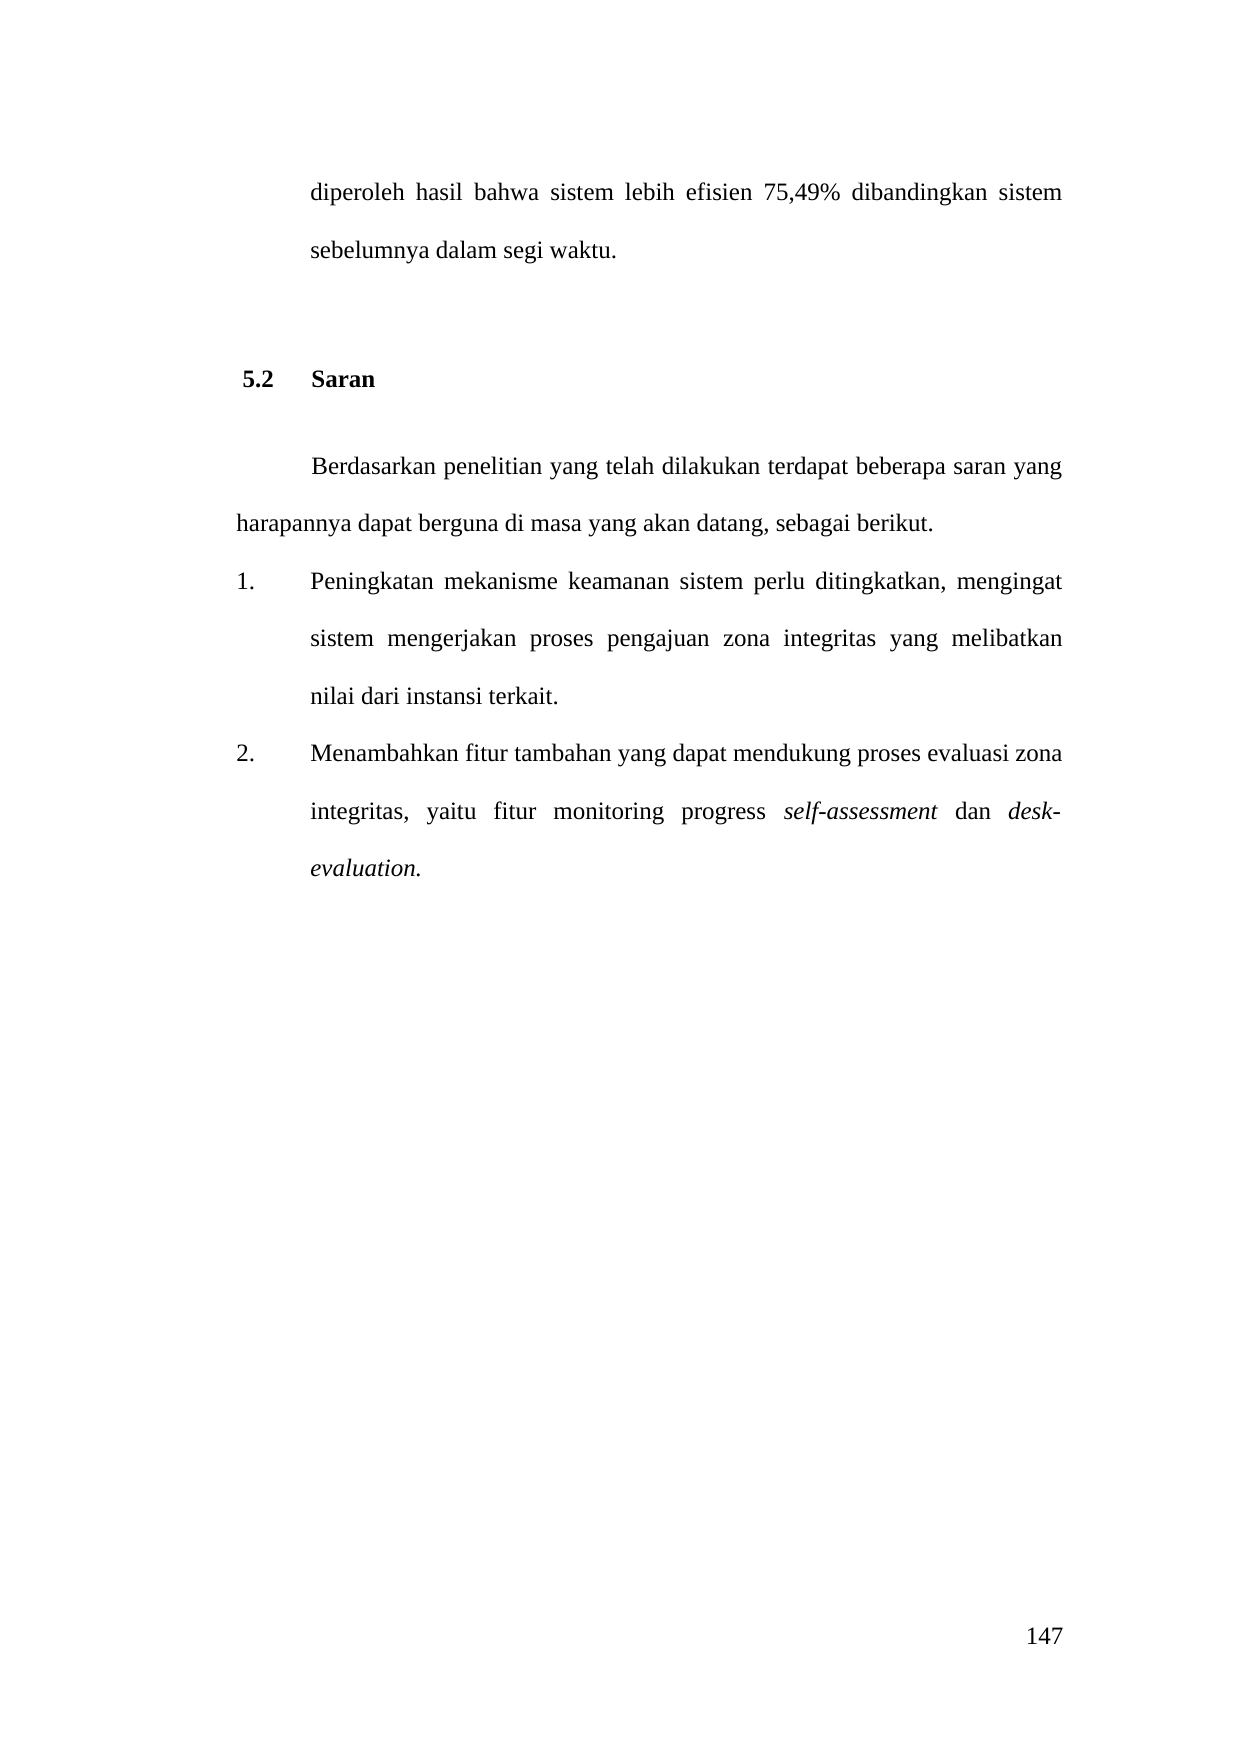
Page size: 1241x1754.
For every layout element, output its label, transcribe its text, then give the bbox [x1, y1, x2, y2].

text Berdasarkan penelitian yang telah dilakukan terdapat beberapa saran yang harapannya dapat berguna di masa yang akan datang, sebagai berikut. [236, 451, 1063, 537]
list Menambahkan fitur tambahan yang dapat mendukung proses evaluasi zona integritas, yaitu fitur monitoring progress self-assessment dan desk-evaluation. [236, 738, 1063, 882]
list Peningkatan mekanisme keamanan sistem perlu ditingkatkan, mengingat sistem mengerjakan proses pengajuan zona integritas yang melibatkan nilai dari instansi terkait. [236, 566, 1063, 709]
text Saran [274, 364, 1063, 393]
